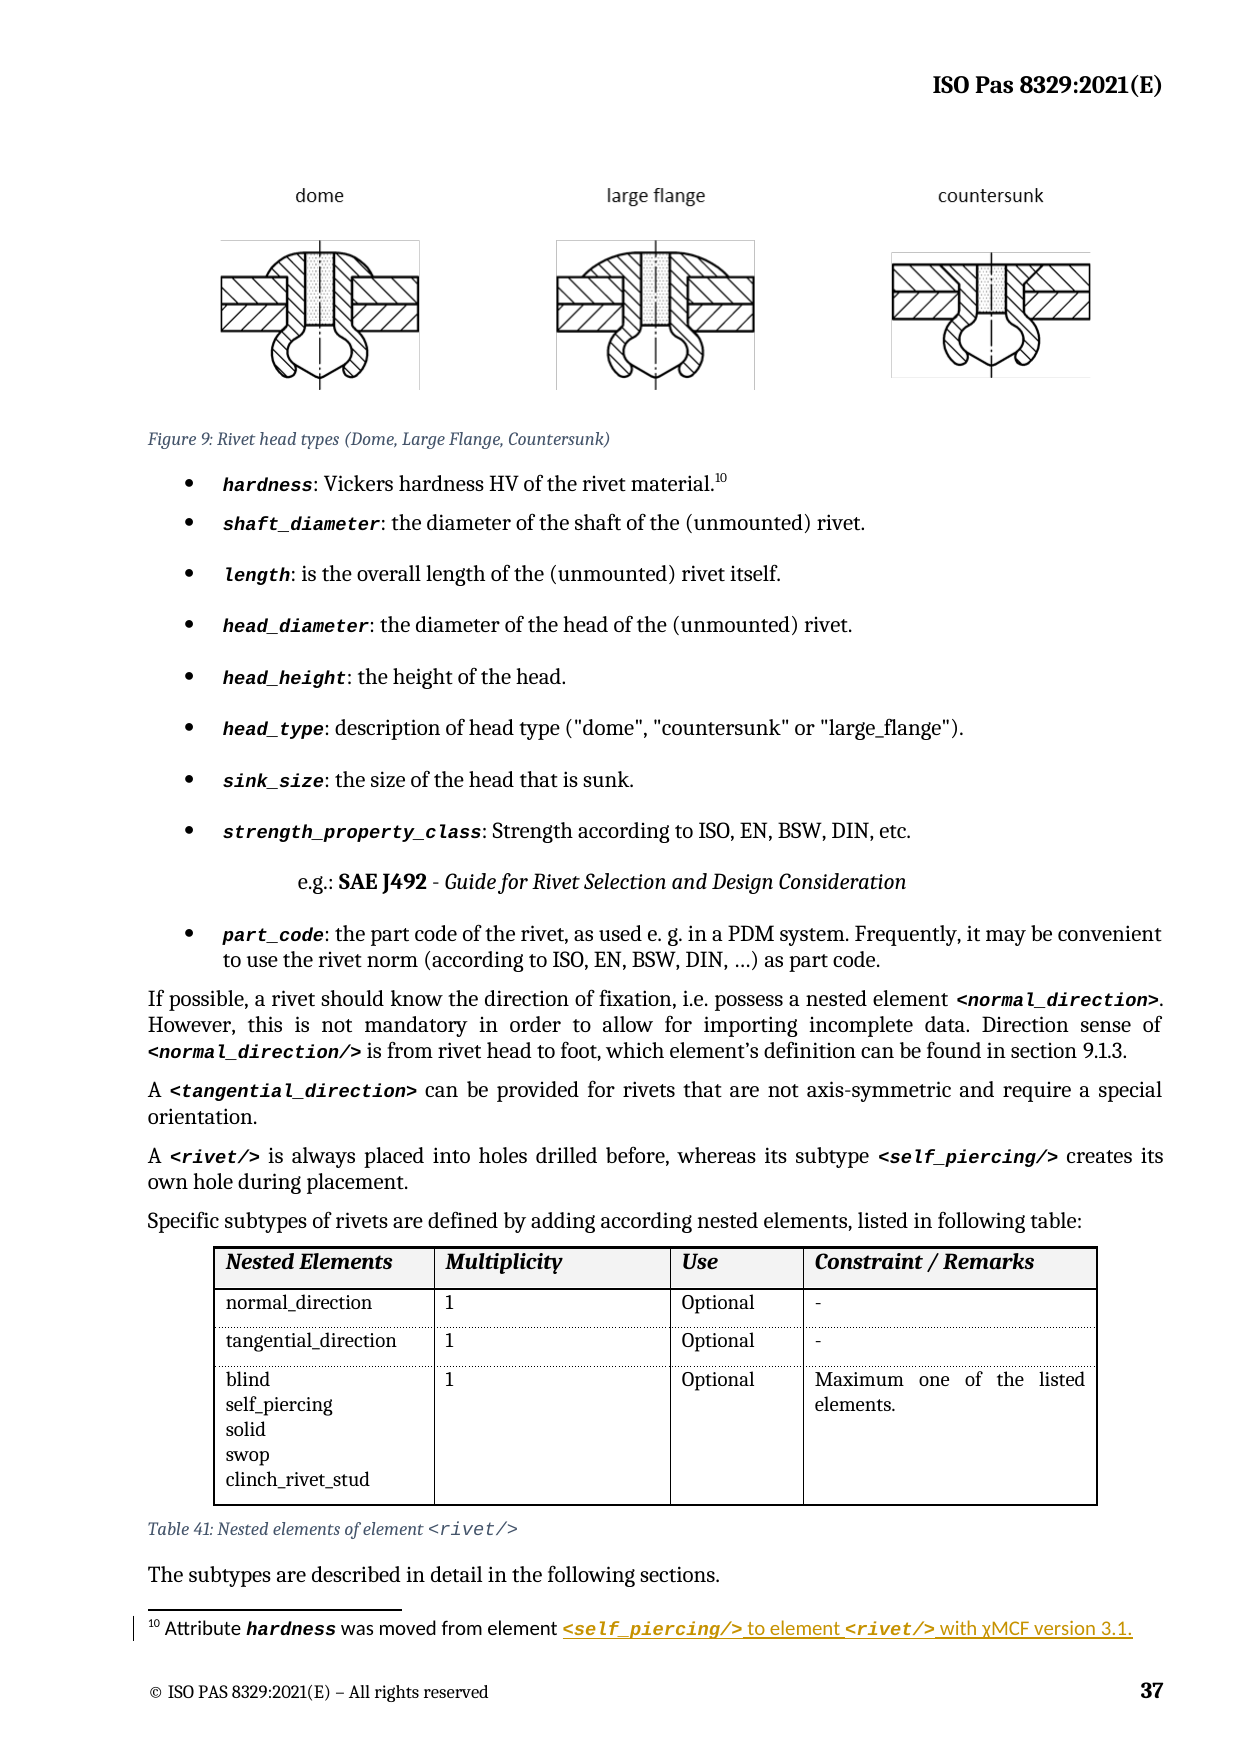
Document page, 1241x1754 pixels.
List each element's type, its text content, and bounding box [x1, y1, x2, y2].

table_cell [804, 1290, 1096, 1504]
list head_height: the height of the head. [185, 664, 1163, 690]
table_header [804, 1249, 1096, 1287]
list part_code: the part code of the rivet, as used e. g. in a PDM system. Frequently, it may be convenient to use the rivet norm (according to ISO, EN, BSW, DIN, …) as part code. [185, 920, 1163, 973]
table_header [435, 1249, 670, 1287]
text Specific subtypes of rivets are defined by adding according nested elements, listed in following table: [148, 1208, 1163, 1234]
list shaft_diameter: the diameter of the shaft of the (unmounted) rivet. [185, 509, 1163, 536]
text The subtypes are described in detail in the following sections. [148, 1562, 1163, 1588]
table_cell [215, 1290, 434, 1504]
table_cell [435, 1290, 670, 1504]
list head_type: description of head type ("dome", "countersunk" or "large_flange"). [185, 715, 1163, 741]
list head_diameter: the diameter of the head of the (unmounted) rivet. [185, 612, 1163, 639]
list sink_size: the size of the head that is sunk. [185, 766, 1163, 793]
text Table 41: Nested elements of element <rivet/> [148, 1519, 1163, 1541]
list strength_property_class: Strength according to ISO, EN, BSW, DIN, etc. [185, 818, 1163, 844]
text Figure 9: Rivet head types (Dome, Large Flange, Countersunk) [148, 428, 1163, 450]
text A <tangential_direction> can be provided for rivets that are not axis-symmetric and require a special orientation. [148, 1077, 1163, 1130]
picture [220, 174, 1091, 390]
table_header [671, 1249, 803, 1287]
text If possible, a rivet should know the direction of fixation, i.e. possess a nested element <normal_direction>. However, this is not mandatory in order to allow for importing incomplete data. Direction sense of <normal_direction/> is from rivet head to foot, which element’s definition can be found in section 9.1.3. [148, 986, 1163, 1065]
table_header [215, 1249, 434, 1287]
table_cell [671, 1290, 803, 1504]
text A <rivet/> is always placed into holes drilled before, whereas its subtype <self_piercing/> creates its own hole during placement. [148, 1142, 1163, 1195]
list length: is the overall length of the (unmounted) rivet itself. [185, 561, 1163, 587]
list hardness: Vickers hardness HV of the rivet material. [185, 471, 1163, 497]
text e.g.: SAE J492 - Guide for Rivet Selection and Design Consideration [298, 869, 1163, 895]
